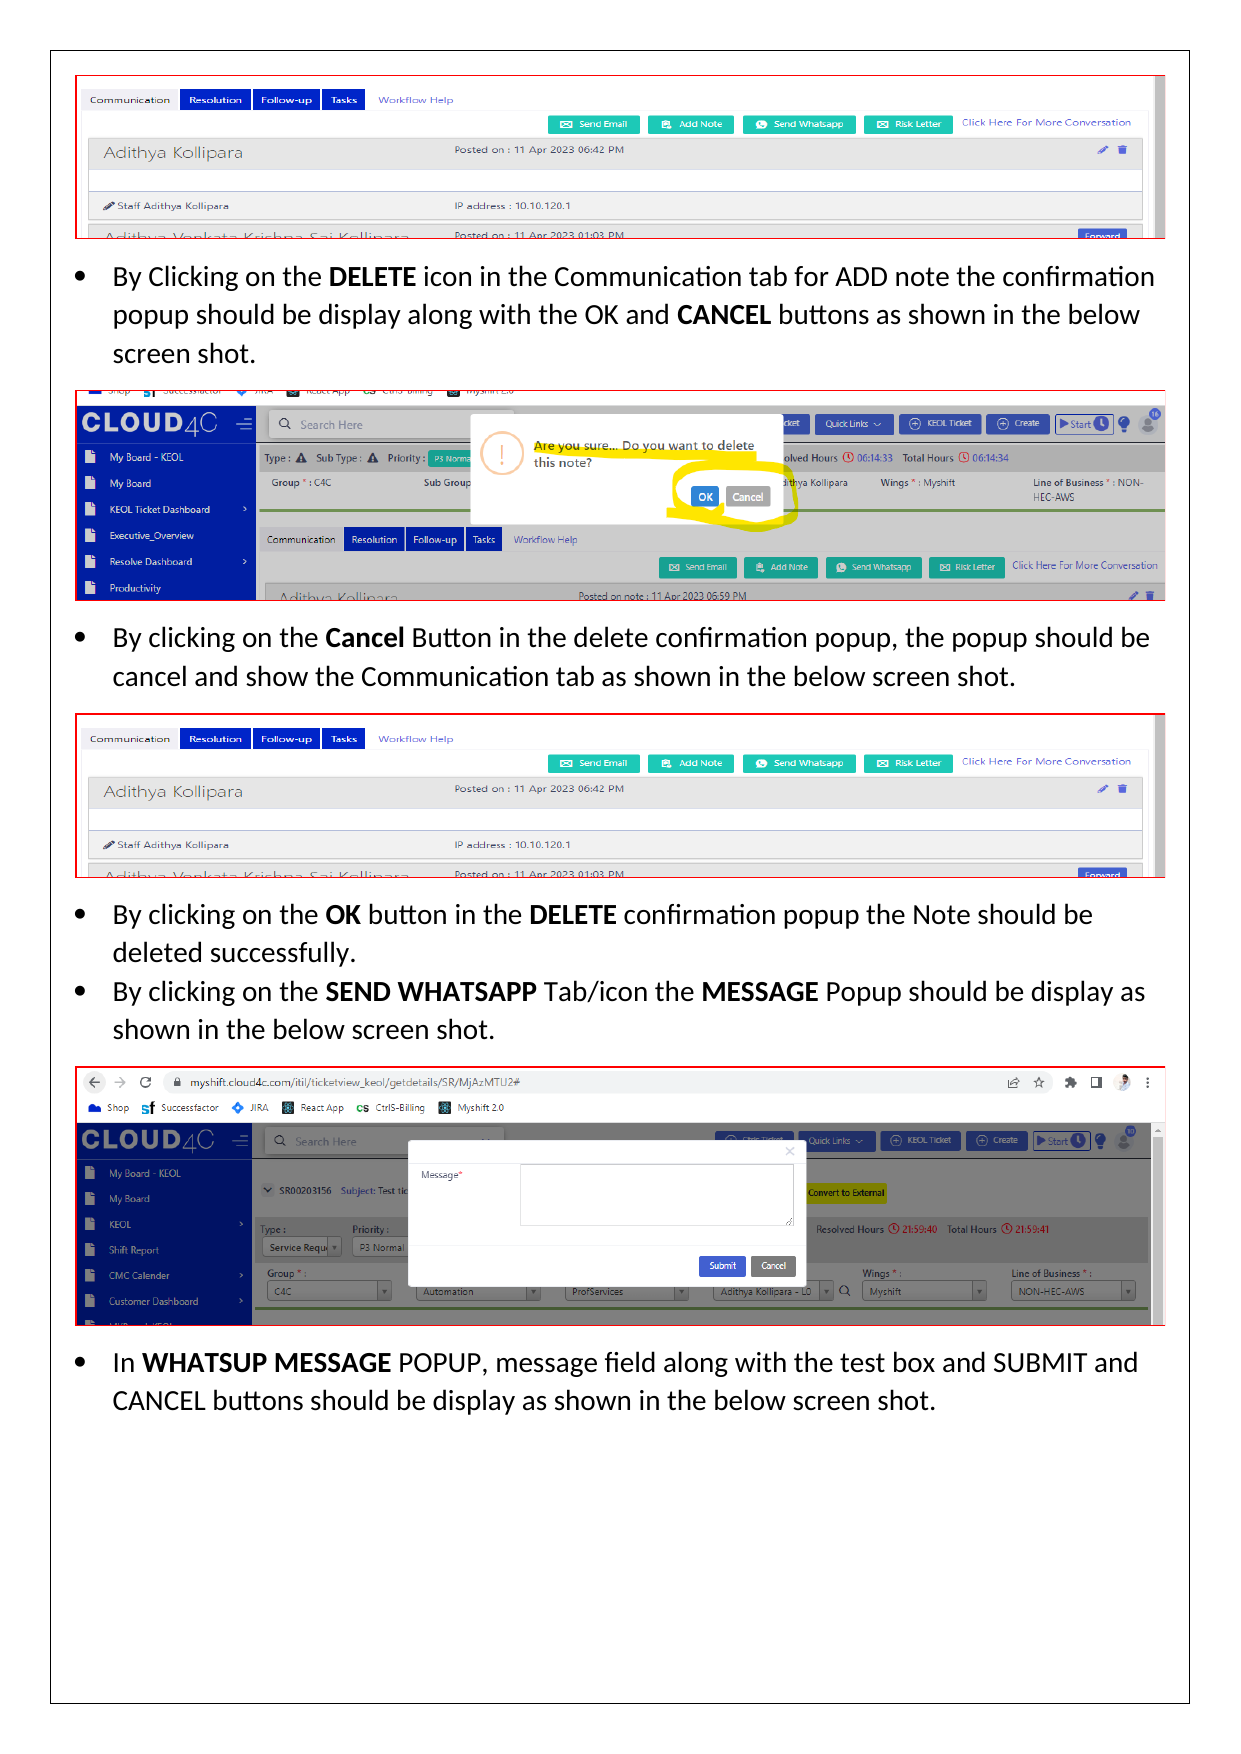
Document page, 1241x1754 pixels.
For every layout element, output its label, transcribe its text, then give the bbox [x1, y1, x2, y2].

list By clicking on the Cancel Button in the delete confirmation popup, the popup should be cancel and show the Communication tab as shown in the below screen shot. [75, 619, 1165, 694]
list By clicking on the OK button in the DELETE confirmation popup the Note should be deleted successfully. [75, 896, 1165, 970]
picture [75, 75, 1166, 239]
list In WHATSUP MESSAGE POPUP, message field along with the test box and SUBMIT and CANCEL buttons should be display as shown in the below screen shot. [75, 1344, 1165, 1418]
picture [75, 713, 1166, 878]
list By Clicking on the DELETE icon in the Communication tab for ADD note the confirmation popup should be display along with the OK and CANCEL buttons as shown in the below screen shot. [75, 258, 1165, 370]
list By clicking on the SEND WHATSAPP Tab/icon the MESSAGE Popup should be display as shown in the below screen shot. [75, 973, 1165, 1047]
picture [75, 1066, 1166, 1326]
picture [75, 390, 1166, 601]
